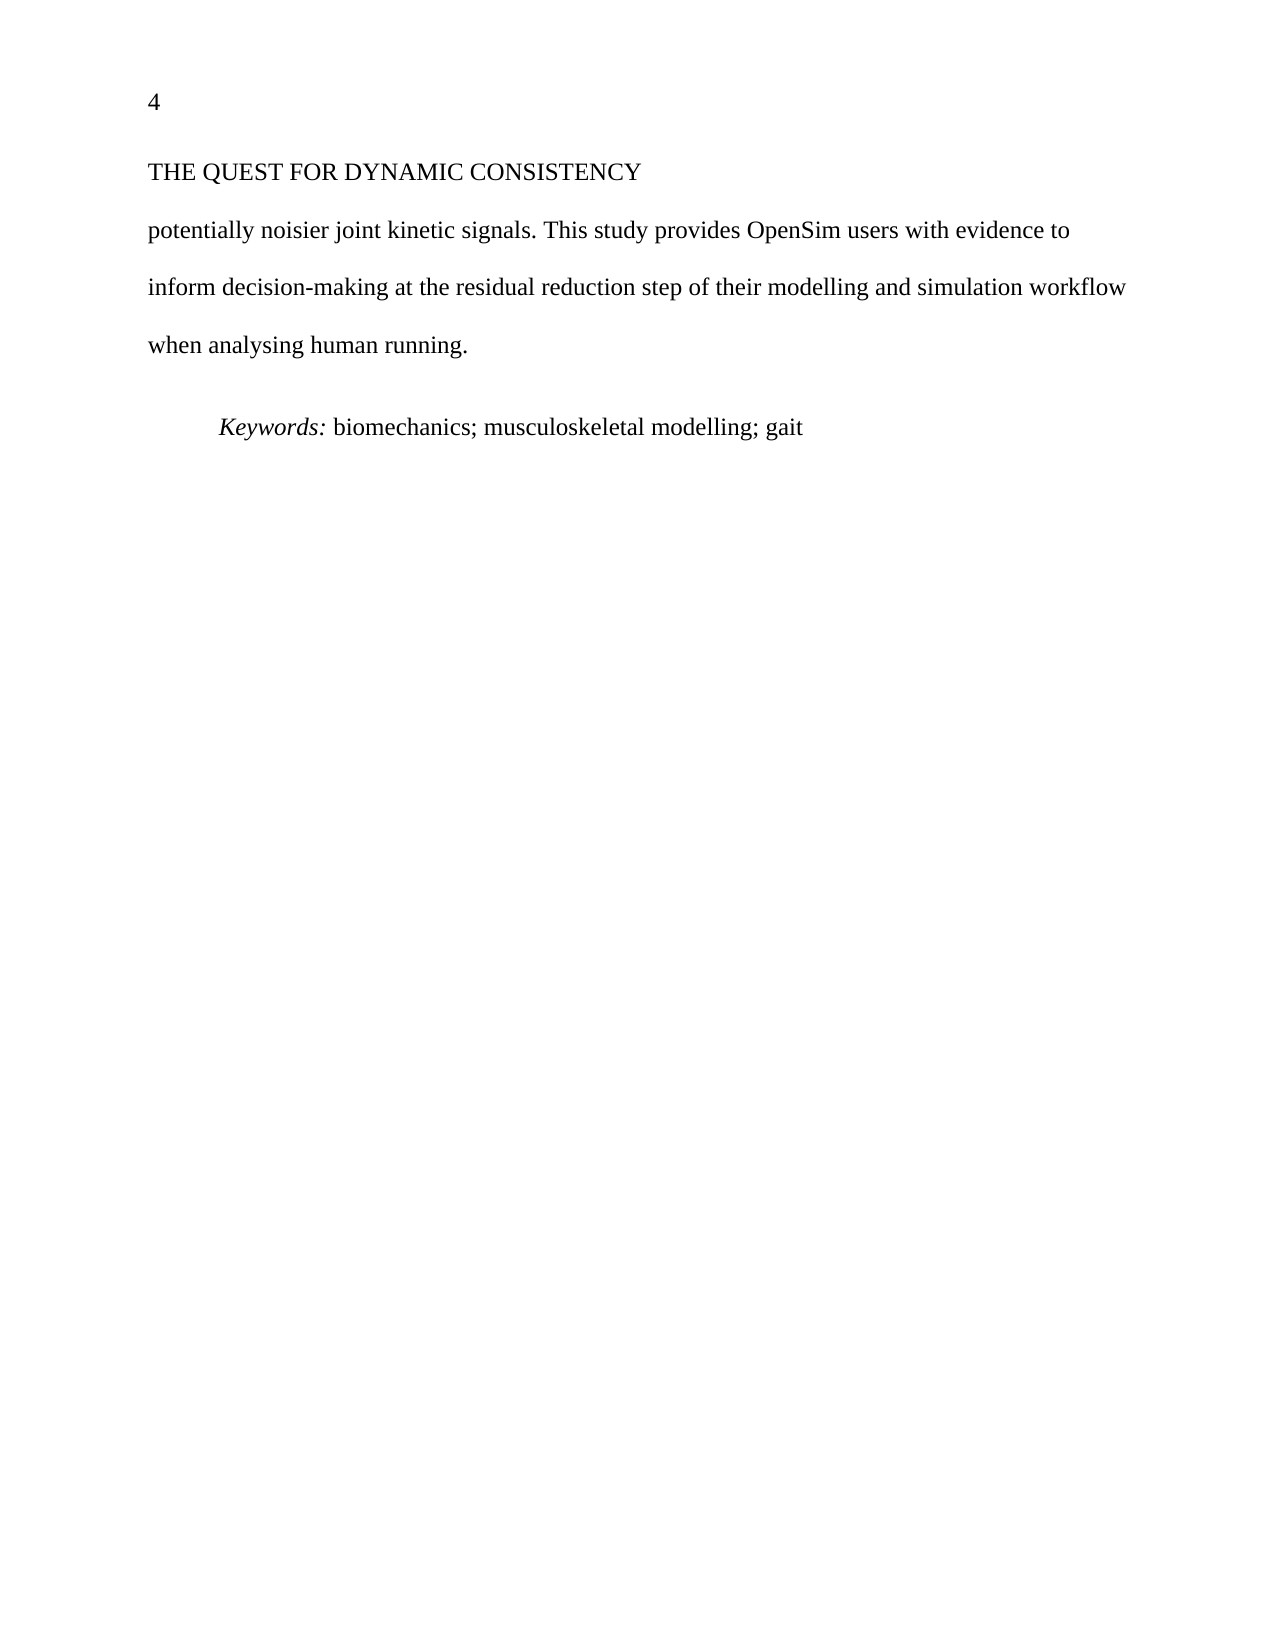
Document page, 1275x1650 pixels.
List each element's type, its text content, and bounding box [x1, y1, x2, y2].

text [148, 215, 1127, 359]
text Keywords: biomechanics; musculoskeletal modelling; gait [148, 412, 1127, 441]
